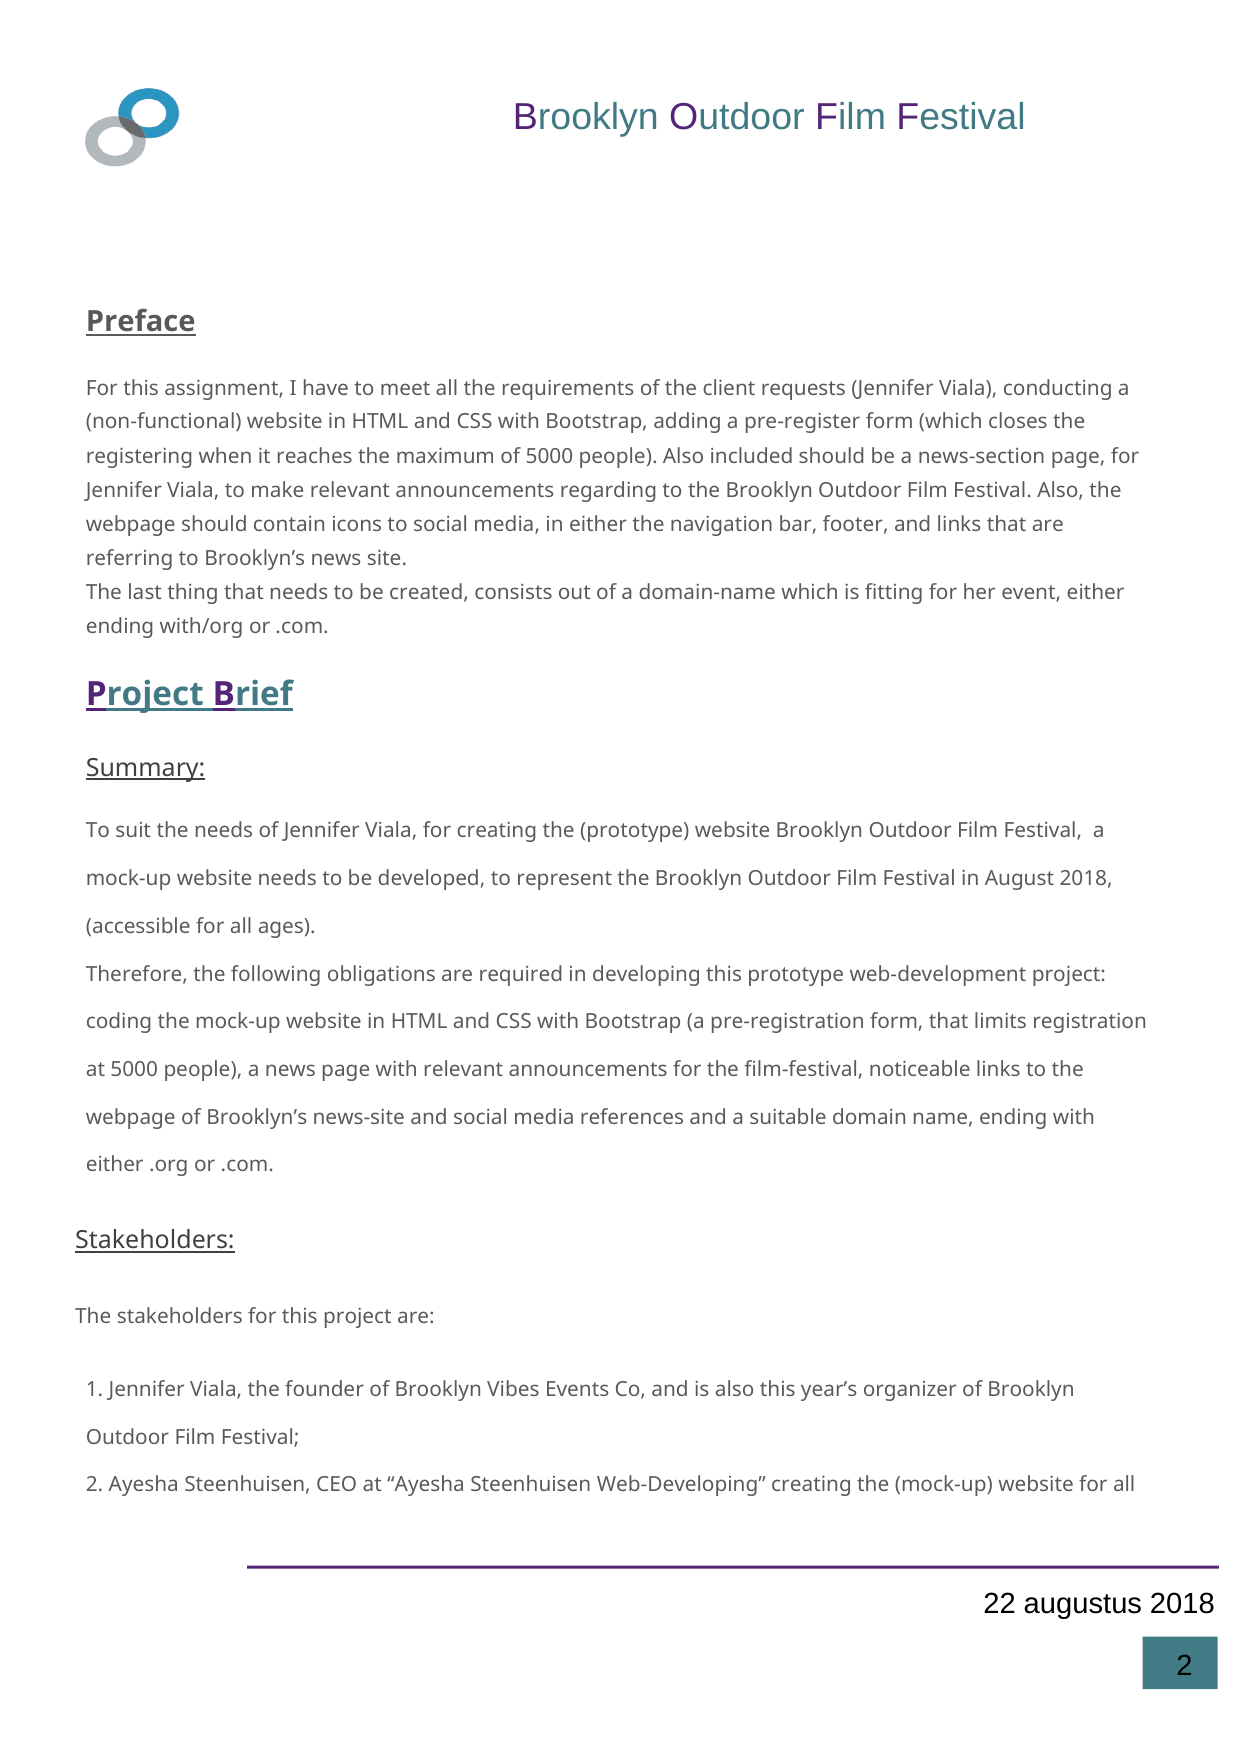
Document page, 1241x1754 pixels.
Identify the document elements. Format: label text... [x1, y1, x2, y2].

text Stakeholders: [75, 1222, 1155, 1267]
text Preface [86, 300, 1155, 340]
text Summary: [86, 749, 1155, 784]
text The stakeholders for this project are: [75, 1301, 1155, 1341]
picture [75, 79, 187, 178]
text To suit the needs of Jennifer Viala, for creating the (prototype) website Brooklyn Outdoor Film Festival, a mock-up website needs to be developed, to represent the Brooklyn Outdoor Film Festival in August 2018, (accessible for all ages). Therefore, the following obligations are required in developing this prototype web-development project: coding the mock-up website in HTML and CSS with Bootstrap (a pre-registration form, that limits registration at 5000 people), a news page with relevant announcements for the film-festival, noticeable links to the webpage of Brooklyn’s news-site and social media references and a suitable domain name, ending with either .org or .com. [86, 815, 1155, 1189]
text For this assignment, I have to meet all the requirements of the client requests (Jennifer Viala), conducting a (non-functional) website in HTML and CSS with Bootstrap, adding a pre-register form (which closes the registering when it reaches the maximum of 5000 people). Also included should be a news-section page, for Jennifer Viala, to make relevant announcements regarding to the Brooklyn Outdoor Film Festival. Also, the webpage should contain icons to social media, in either the navigation bar, footer, and links that are referring to Brooklyn’s news site. The last thing that needs to be created, consists out of a domain-name which is fitting for her event, either ending with/org or .com. [86, 373, 1155, 639]
text Project Brief [86, 670, 1155, 716]
